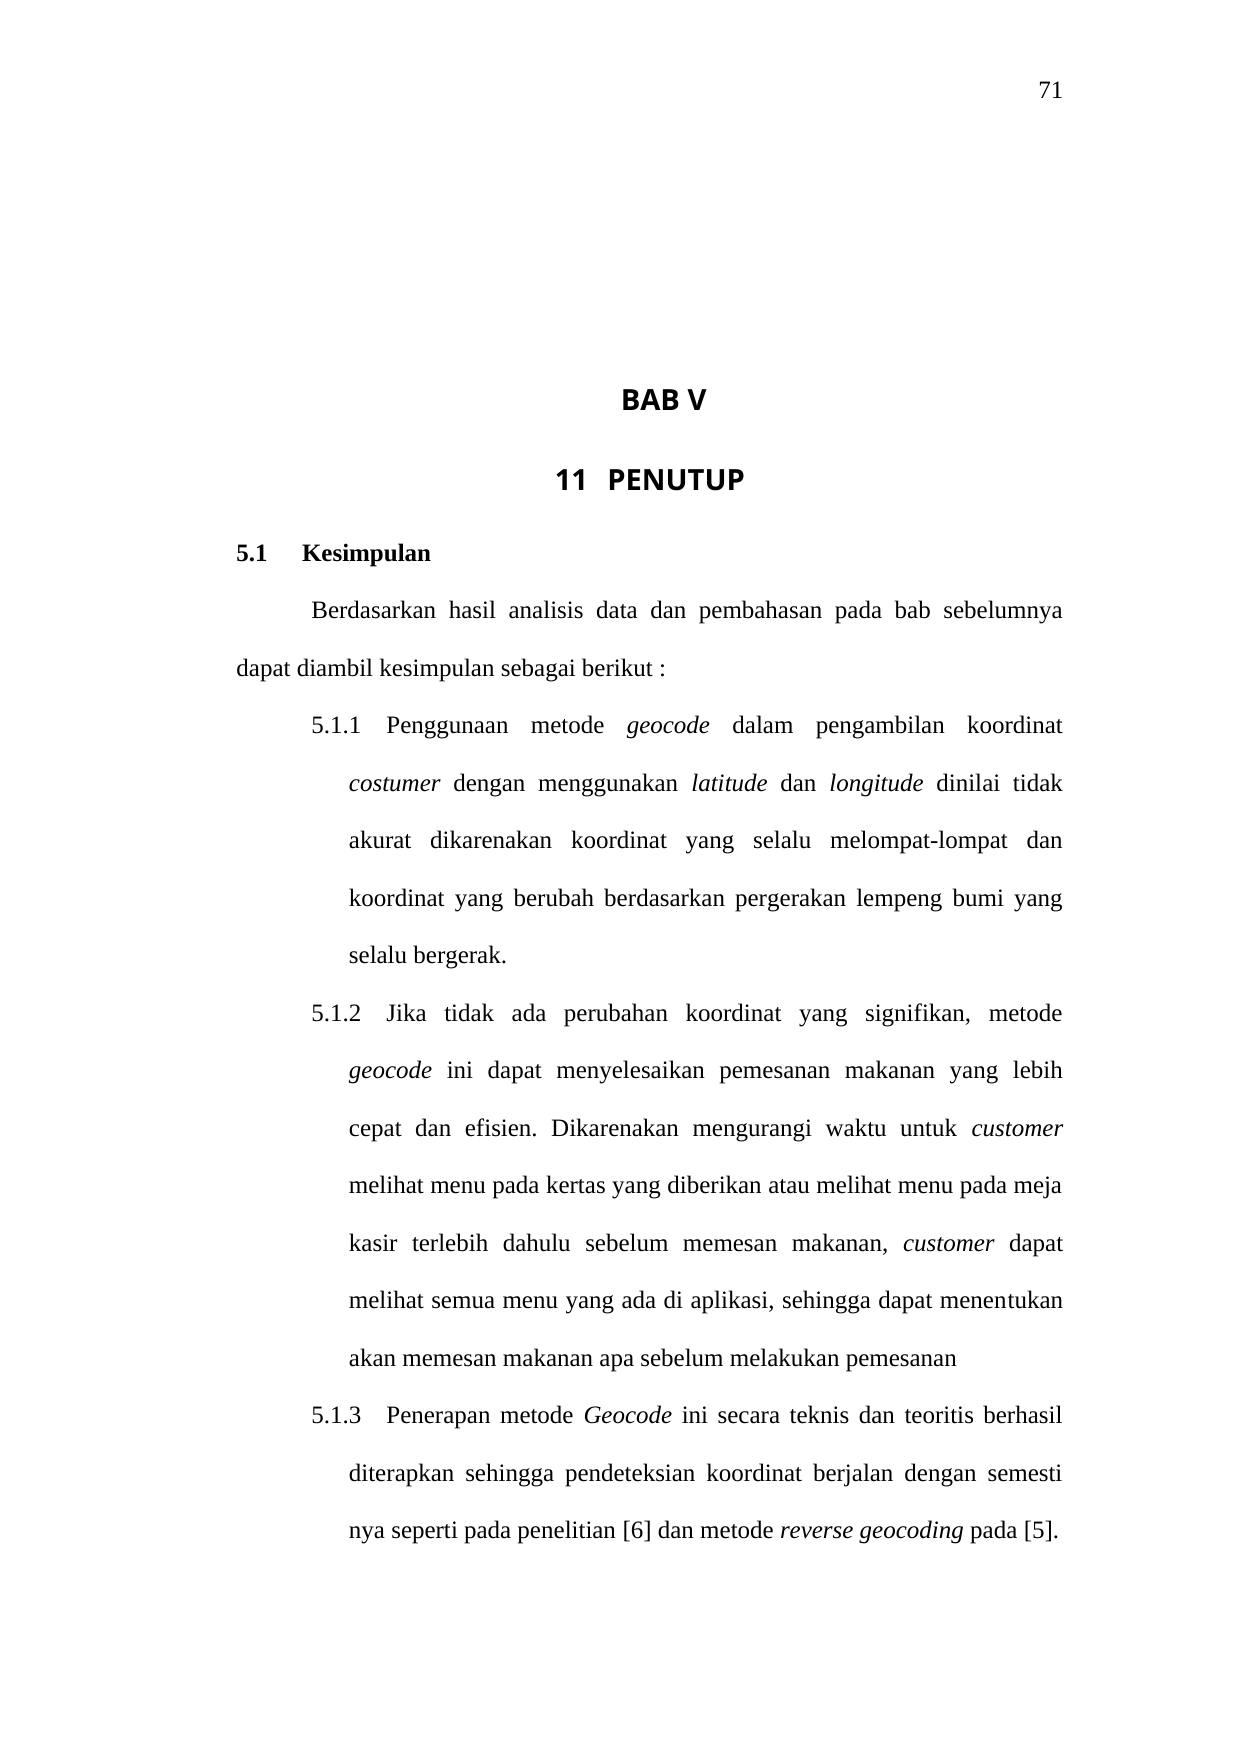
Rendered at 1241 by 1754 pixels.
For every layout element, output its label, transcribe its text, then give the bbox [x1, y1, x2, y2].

list Penggunaan metode geocode dalam pengambilan koordinat costumer dengan menggunakan latitude dan longitude dinilai tidak akurat dikarenakan koordinat yang selalu melompat-lompat dan koordinat yang berubah berdasarkan pergerakan lempeng bumi yang selalu bergerak. [311, 711, 1063, 969]
text Kesimpulan [236, 538, 1063, 567]
subtitle PENUTUP [236, 459, 1063, 498]
text Berdasarkan hasil analisis data dan pembahasan pada bab sebelumnya dapat diambil kesimpulan sebagai berikut : [236, 596, 1063, 682]
list Penerapan metode Geocode ini secara teknis dan teoritis berhasil diterapkan sehingga pendeteksian koordinat berjalan dengan semesti nya seperti pada penelitian [6] dan metode reverse geocoding pada [5]. [311, 1401, 1063, 1544]
list Jika tidak ada perubahan koordinat yang signifikan, metode geocode ini dapat menyelesaikan pemesanan makanan yang lebih cepat dan efisien. Dikarenakan mengurangi waktu untuk customer melihat menu pada kertas yang diberikan atau melihat menu pada meja kasir terlebih dahulu sebelum memesan makanan, customer dapat melihat semua menu yang ada di aplikasi, sehingga dapat menentukan akan memesan makanan apa sebelum melakukan pemesanan [311, 998, 1063, 1372]
subtitle BAB V PENUTUP [236, 379, 1063, 419]
